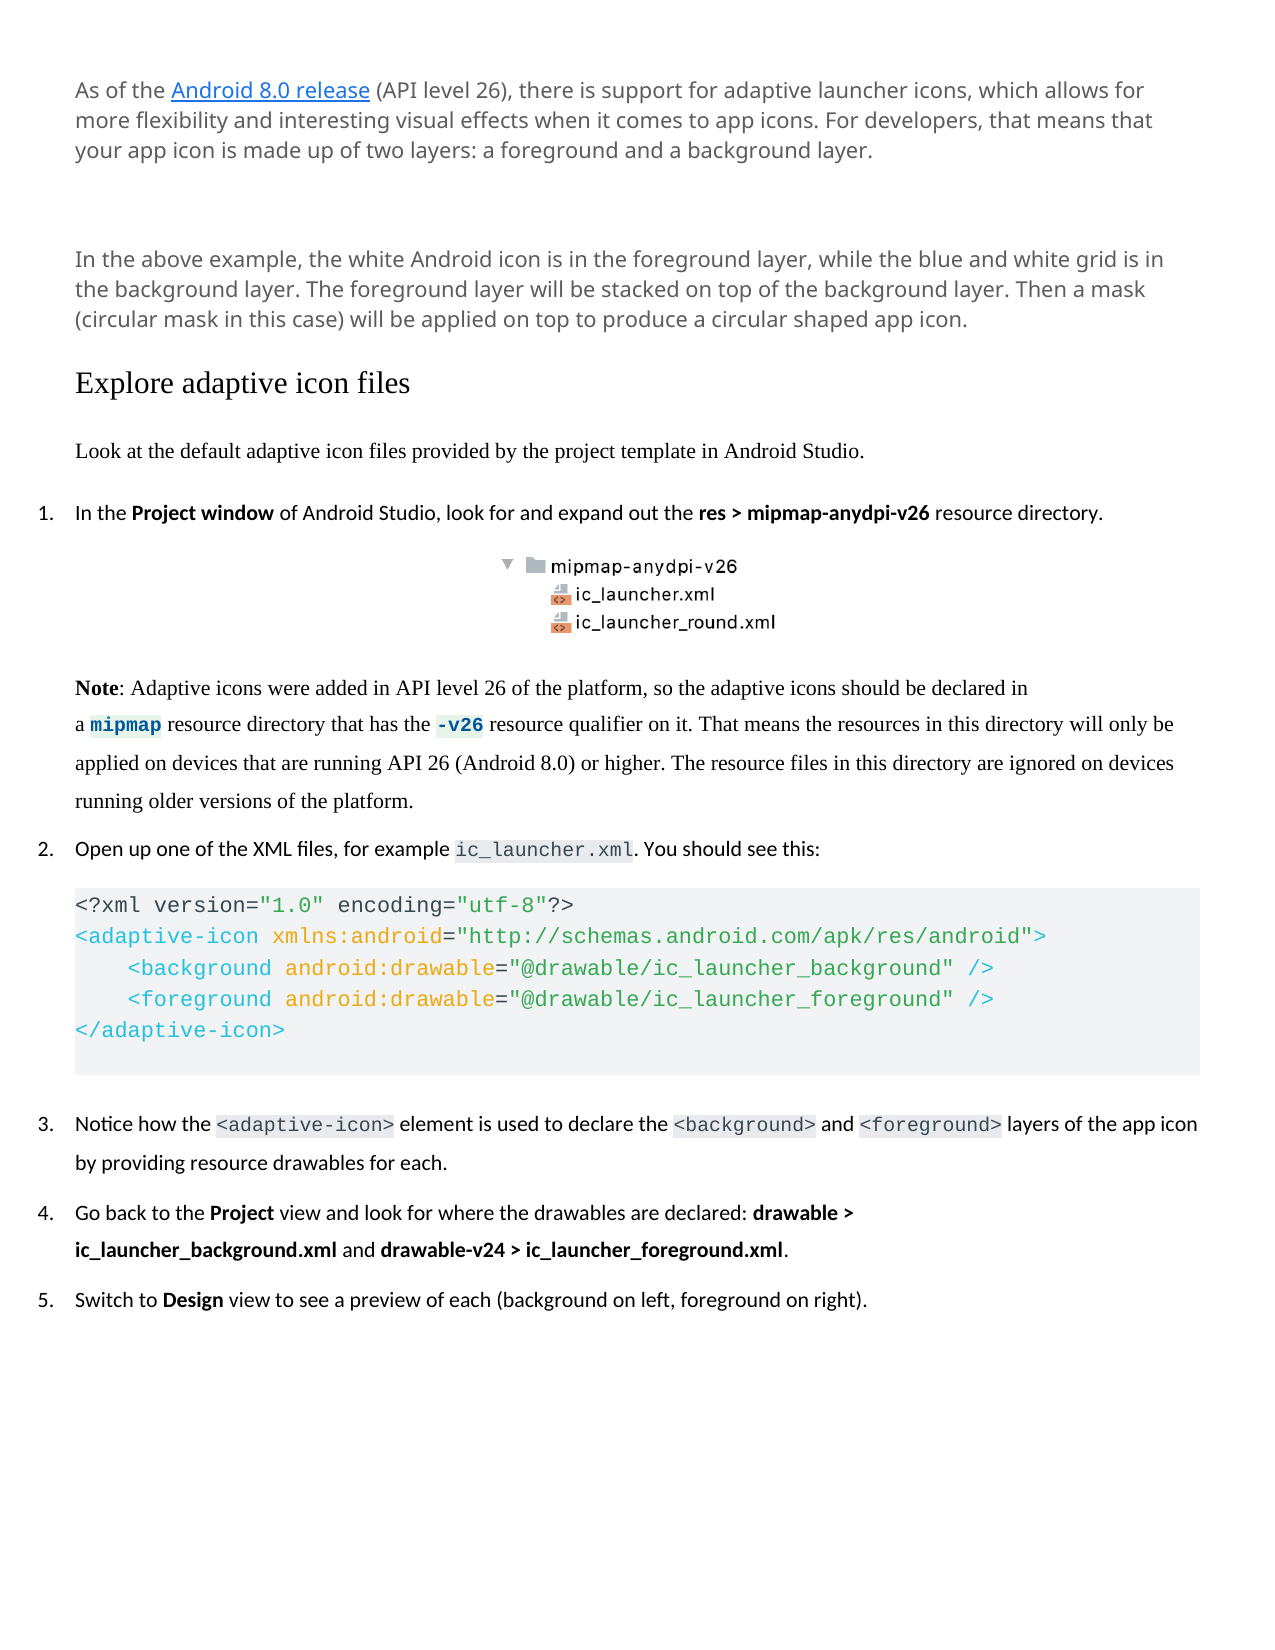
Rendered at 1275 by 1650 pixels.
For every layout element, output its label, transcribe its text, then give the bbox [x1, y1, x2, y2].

text <?xml version="1.0" encoding="utf-8"?> <adaptive-icon xmlns:android="http://schemas.android.com/apk/res/android"> <background android:drawable="@drawable/ic_launcher_background" /> <foreground android:drawable="@drawable/ic_launcher_foreground" /> </adaptive-icon> [75, 888, 1200, 1075]
text As of the Android 8.0 release (API level 26), there is support for adaptive launcher icons, which allows for more flexibility and interesting visual effects when it comes to app icons. For developers, that means that your app icon is made up of two layers: a foreground and a background layer. [75, 75, 1200, 164]
list Notice how the <adaptive-icon> element is used to declare the <background> and <foreground> layers of the app icon by providing resource drawables for each. [37, 1100, 1200, 1175]
text Look at the default adaptive icon files provided by the project template in Android Studio. [75, 426, 1200, 463]
list Go back to the Project view and look for where the drawables are declared: drawable > ic_launcher_background.xml and drawable-v24 > ic_launcher_foreground.xml. [37, 1188, 1200, 1263]
list Switch to Design view to see a preview of each (background on left, foreground on right). [37, 1275, 1200, 1313]
list Open up one of the XML files, for example ic_launcher.xml. You should see this: [37, 825, 1200, 863]
text Note: Adaptive icons were added in API level 26 of the platform, so the adaptive icons should be declared in a mipmap resource directory that has the -v26 resource qualifier on it. That means the resources in this directory will only be applied on devices that are running API 26 (Android 8.0) or higher. The resource files in this directory are ignored on devices running older versions of the platform. [75, 663, 1200, 813]
picture [483, 550, 792, 638]
list In the Project window of Android Studio, look for and expand out the res > mipmap-anydpi-v26 resource directory. [37, 488, 1200, 526]
text In the above example, the white Android icon is in the foreground layer, while the blue and white grid is in the background layer. The foreground layer will be stacked on top of the background layer. Then a mask (circular mask in this case) will be applied on top to produce a circular shaped app icon. [75, 244, 1200, 333]
subtitle Explore adaptive icon files [75, 365, 1200, 401]
